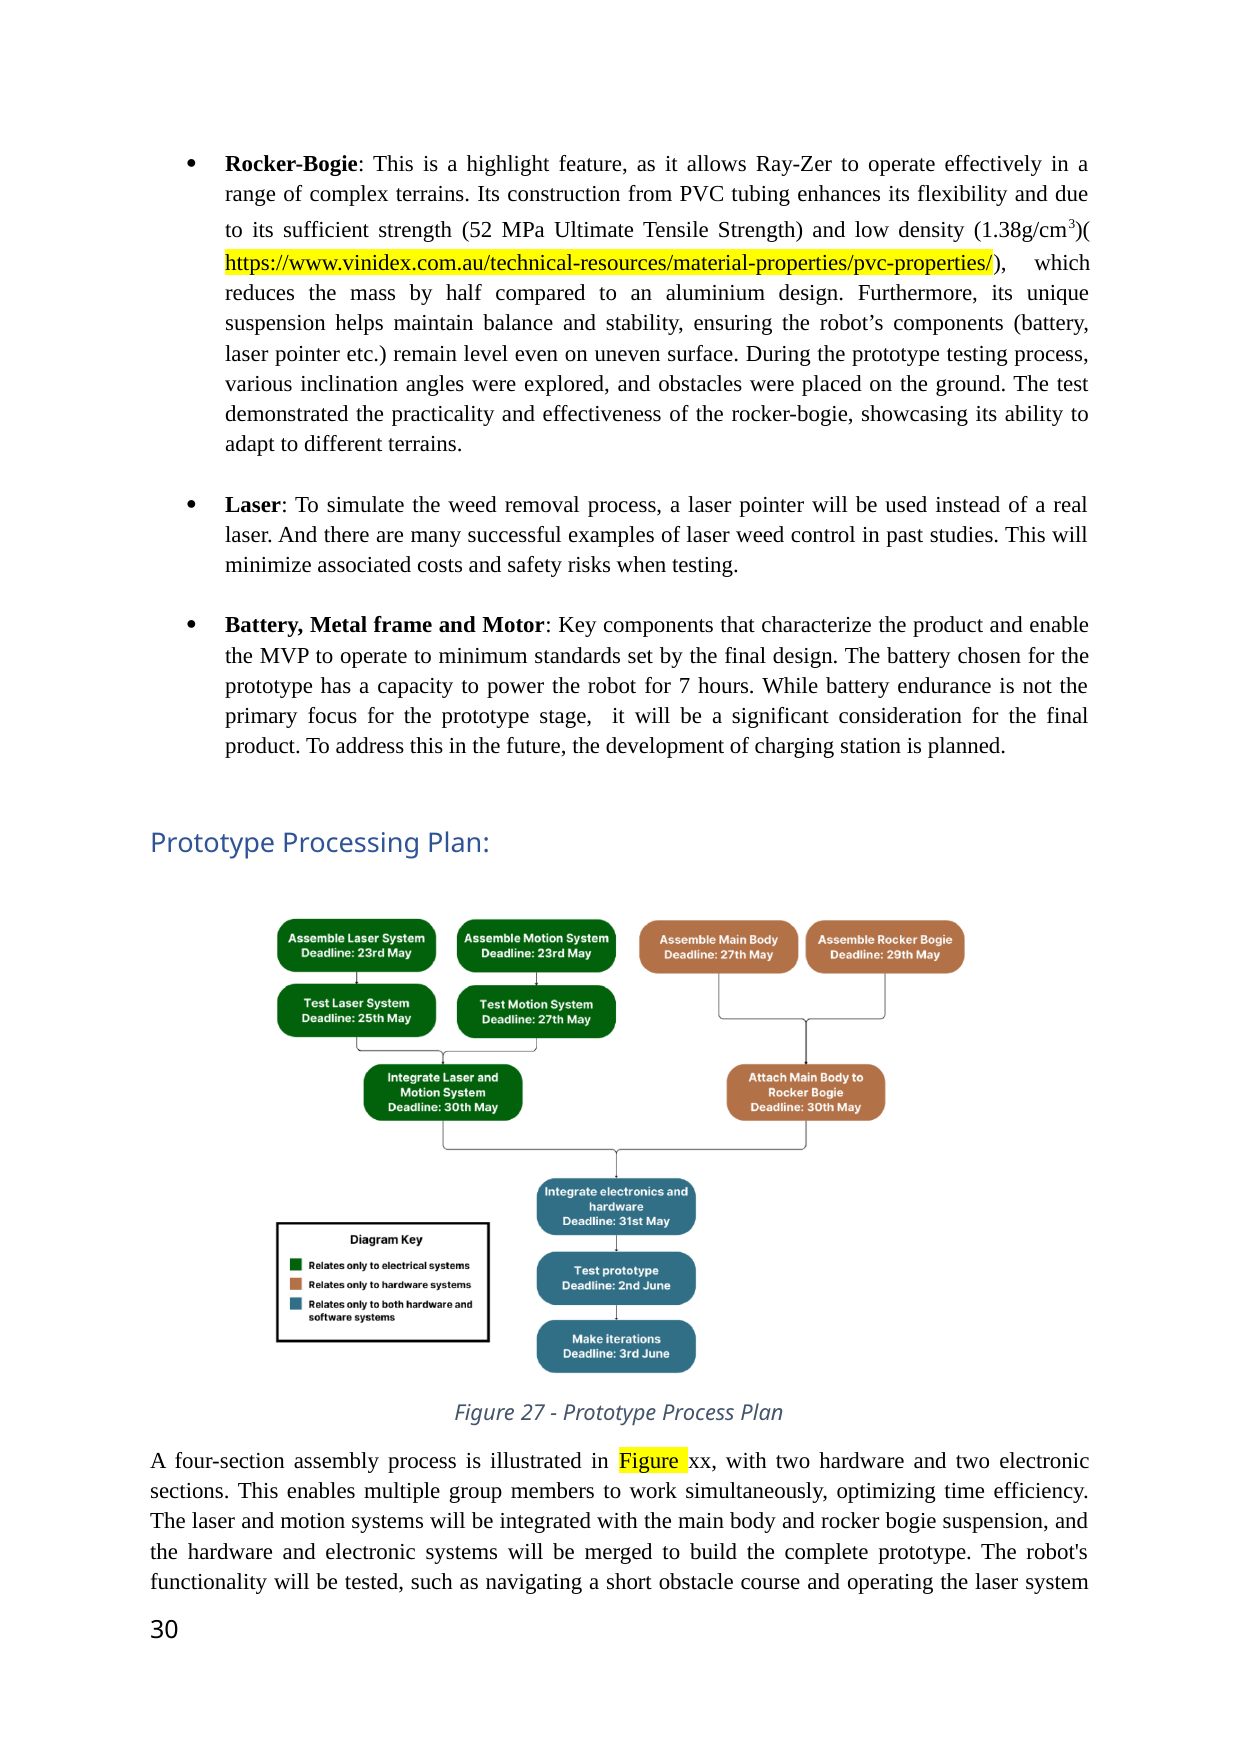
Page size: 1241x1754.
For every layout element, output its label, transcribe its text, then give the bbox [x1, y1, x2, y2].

list Laser: To simulate the weed removal process, a laser pointer will be used instead of a real laser. And there are many successful examples of laser weed control in past studies. This will minimize associated costs and safety risks when testing. [187, 491, 1090, 577]
list Battery, Metal frame and Motor: Key components that characterize the product and enable the MVP to operate to minimum standards set by the final design. The battery chosen for the prototype has a capacity to power the robot for 7 hours. While battery endurance is not the primary focus for the prototype stage, it will be a significant consideration for the final product. To address this in the future, the development of charging station is planned. [187, 611, 1090, 759]
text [150, 1447, 1090, 1594]
list Rocker-Bogie: This is a highlight feature, as it allows Ray-Zer to operate effectively in a range of complex terrains. Its construction from PVC tubing enhances its flexibility and due to its sufficient strength (52 MPa Ultimate Tensile Strength) and low density (1.38g/cm3)( https://www.vinidex.com.au/technical-resources/material-properties/pvc-properties/), which reduces the mass by half compared to an aluminium design. Furthermore, its unique suspension helps maintain balance and stability, ensuring the robot’s components (battery, laser pointer etc.) remain level even on uneven surface. During the prototype testing process, various inclination angles were explored, and obstacles were placed on the ground. The test demonstrated the practicality and effectiveness of the rocker-bogie, showcasing its ability to adapt to different terrains. [187, 150, 1090, 457]
picture [182, 899, 1058, 1392]
text Figure 27 - Prototype Process Plan [150, 1396, 1090, 1426]
subtitle Prototype Processing Plan: [150, 823, 1090, 860]
